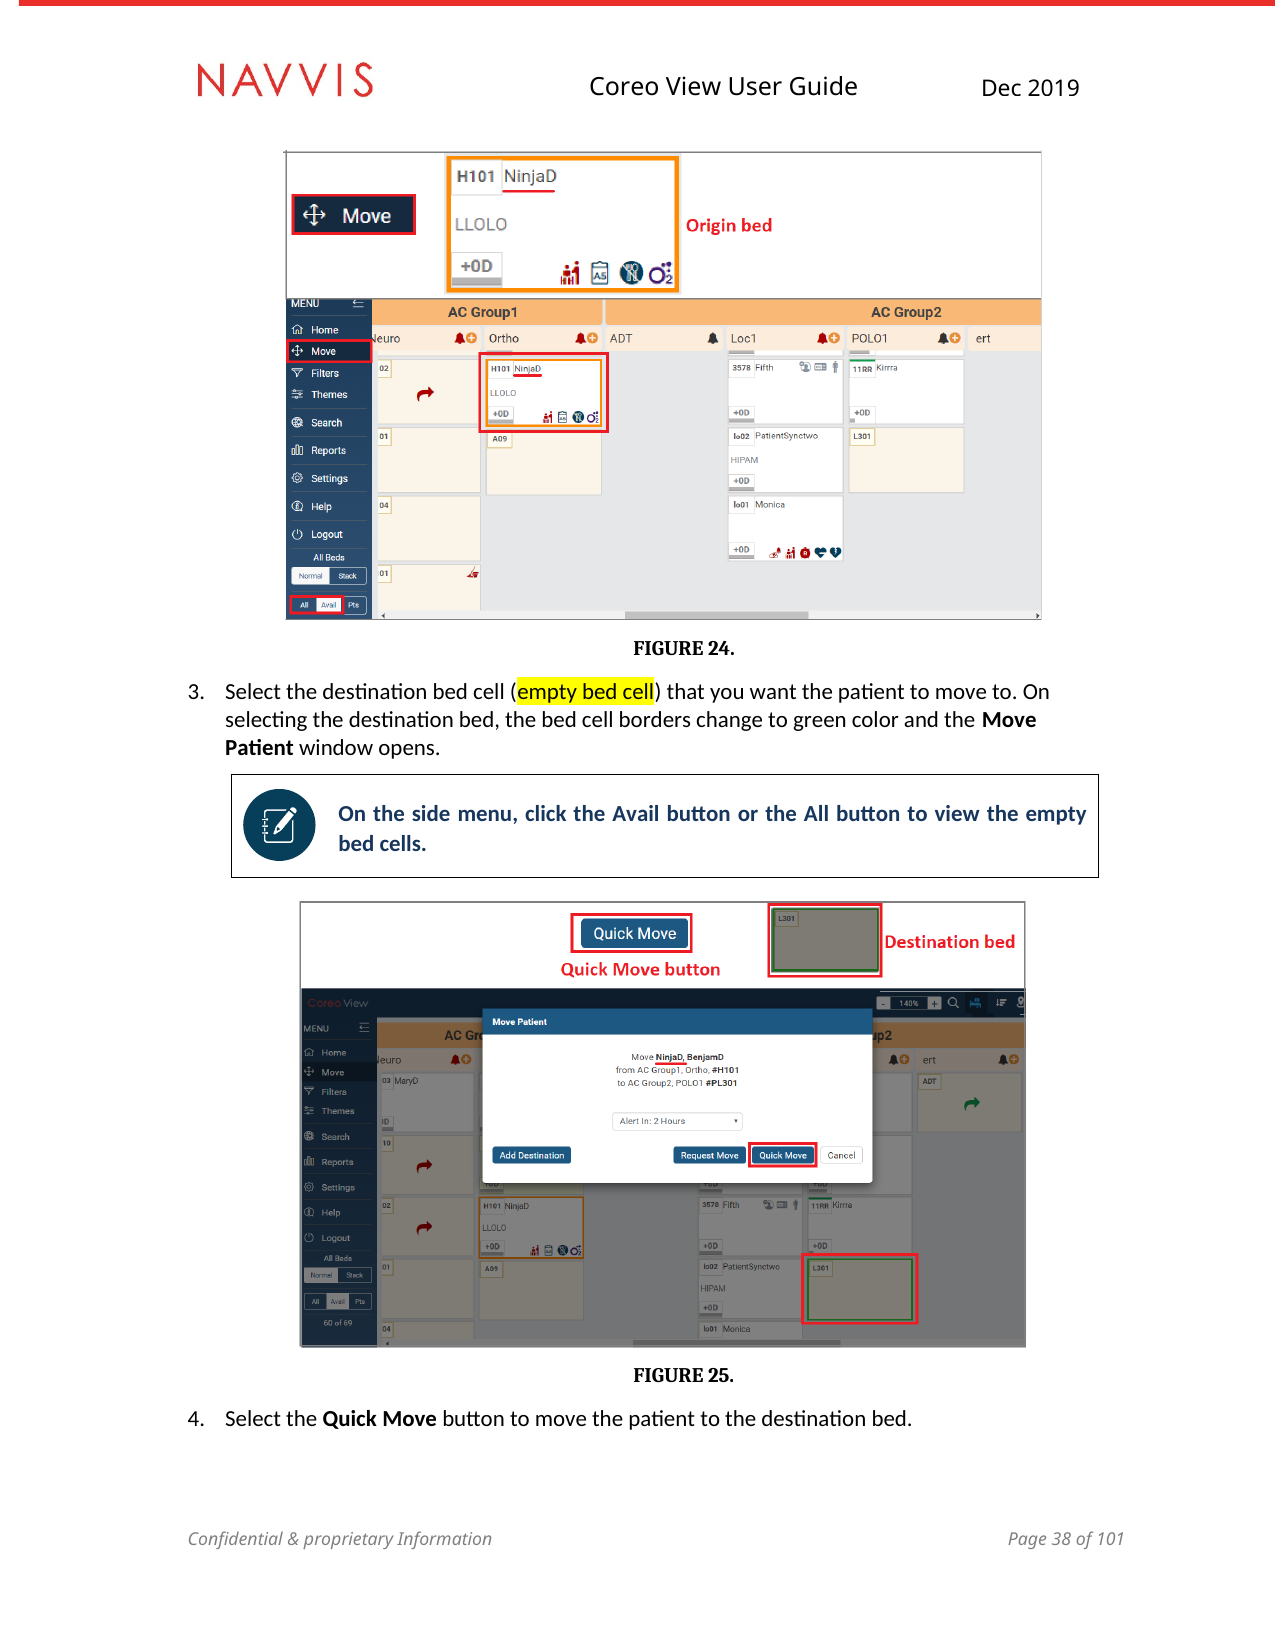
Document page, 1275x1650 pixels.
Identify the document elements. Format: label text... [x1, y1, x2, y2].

table_header On the side menu, click the Avail button or the All button to view the empty bed cells. [327, 775, 1098, 877]
list Select the Quick Move button to move the patient to the destination bed. [187, 1404, 1087, 1432]
list Select the destination bed cell (empty bed cell) that you want the patient to move to. On selecting the destination bed, the bed cell borders change to green color and the Move Patient window opens. [187, 677, 1087, 761]
table_header [232, 775, 327, 877]
picture [187, 55, 383, 104]
picture [283, 150, 1042, 622]
picture [298, 901, 1026, 1349]
